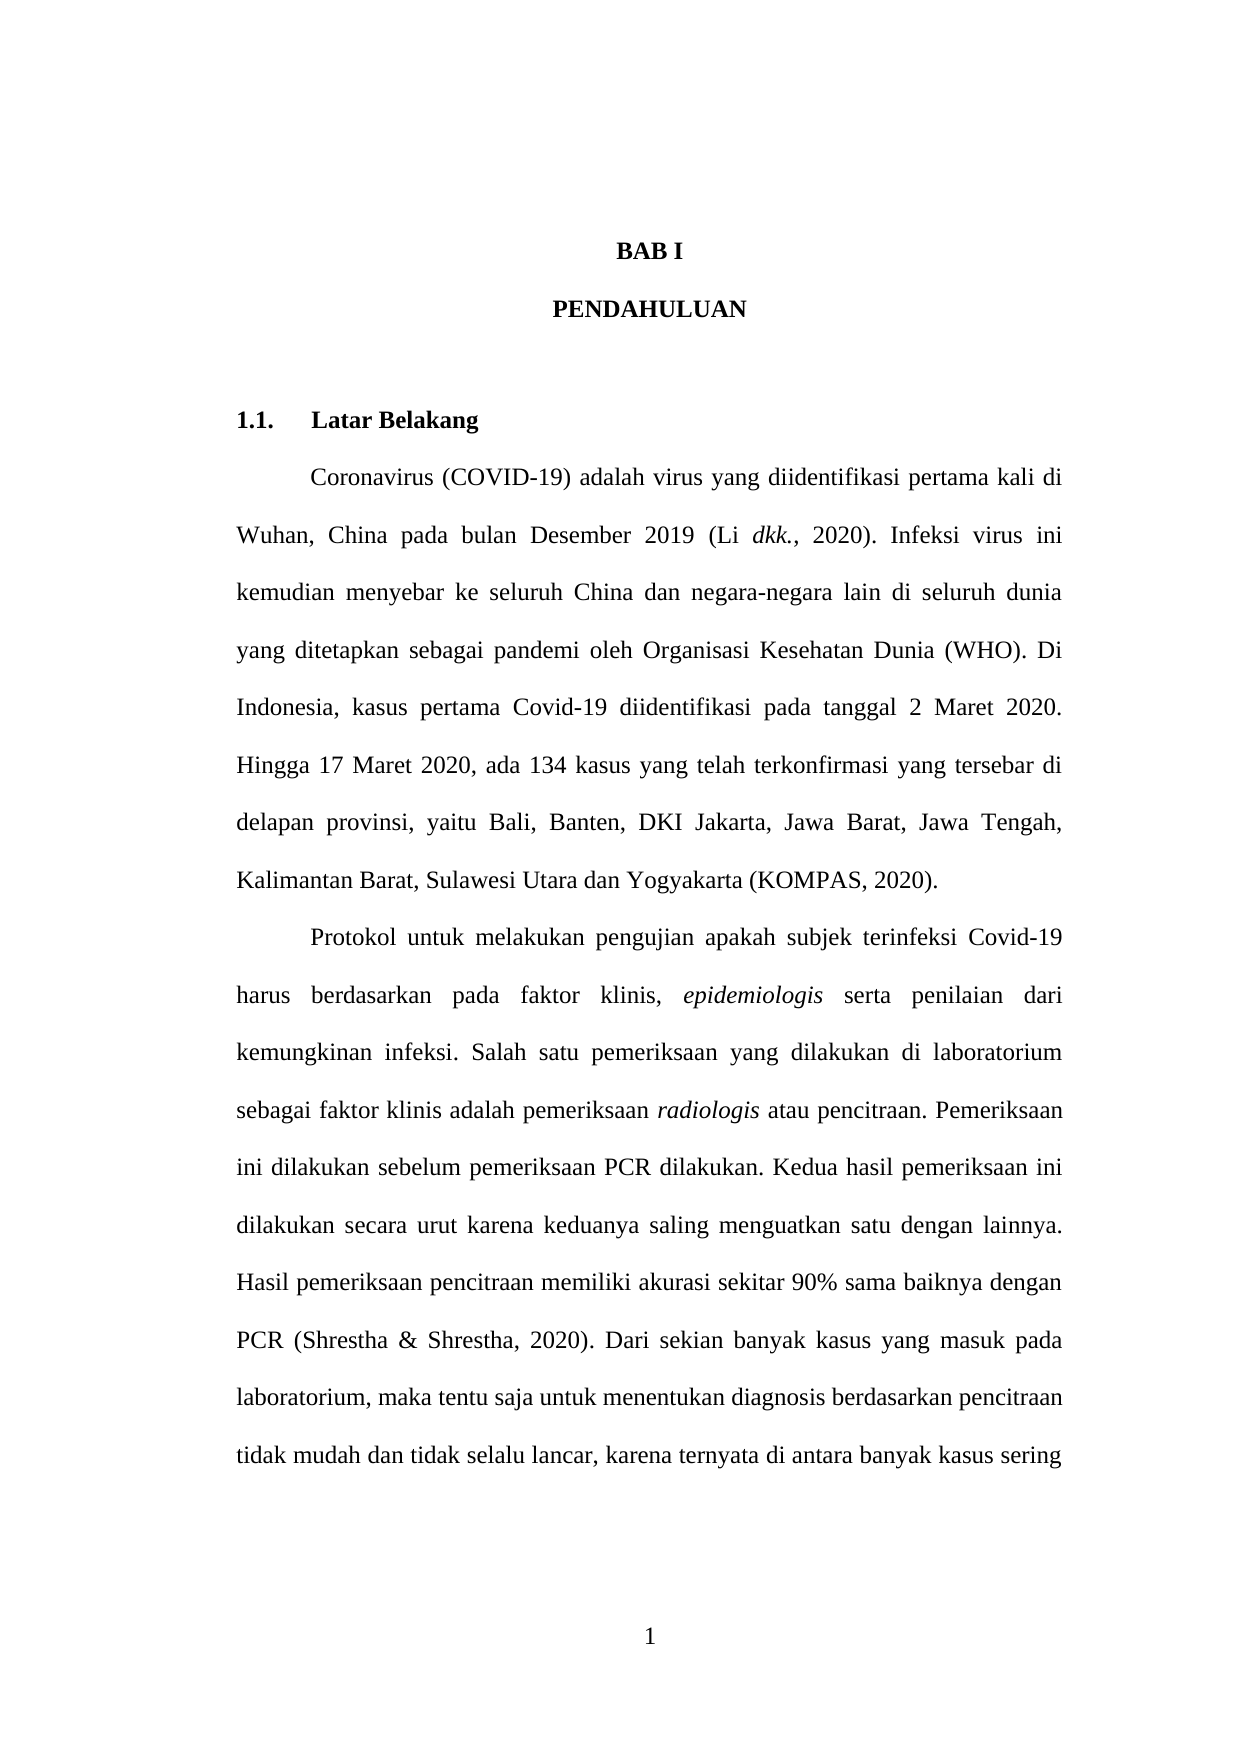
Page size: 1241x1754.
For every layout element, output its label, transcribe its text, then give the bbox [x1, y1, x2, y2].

text Coronavirus (COVID-19) adalah virus yang diidentifikasi pertama kali di Wuhan, China pada bulan Desember 2019 (Li dkk., 2020). Infeksi virus ini kemudian menyebar ke seluruh China dan negara-negara lain di seluruh dunia yang ditetapkan sebagai pandemi oleh Organisasi Kesehatan Dunia (WHO). Di Indonesia, kasus pertama Covid-19 diidentifikasi pada tanggal 2 Maret 2020. Hingga 17 Maret 2020, ada 134 kasus yang telah terkonfirmasi yang tersebar di delapan provinsi, yaitu Bali, Banten, DKI Jakarta, Jawa Barat, Jawa Tengah, Kalimantan Barat, Sulawesi Utara dan Yogyakarta (KOMPAS, 2020). [236, 462, 1063, 894]
subtitle PENDAHULUAN [199, 294, 1063, 322]
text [236, 922, 1063, 1469]
text BAB I [236, 236, 1063, 265]
subtitle Latar Belakang [236, 405, 1063, 434]
